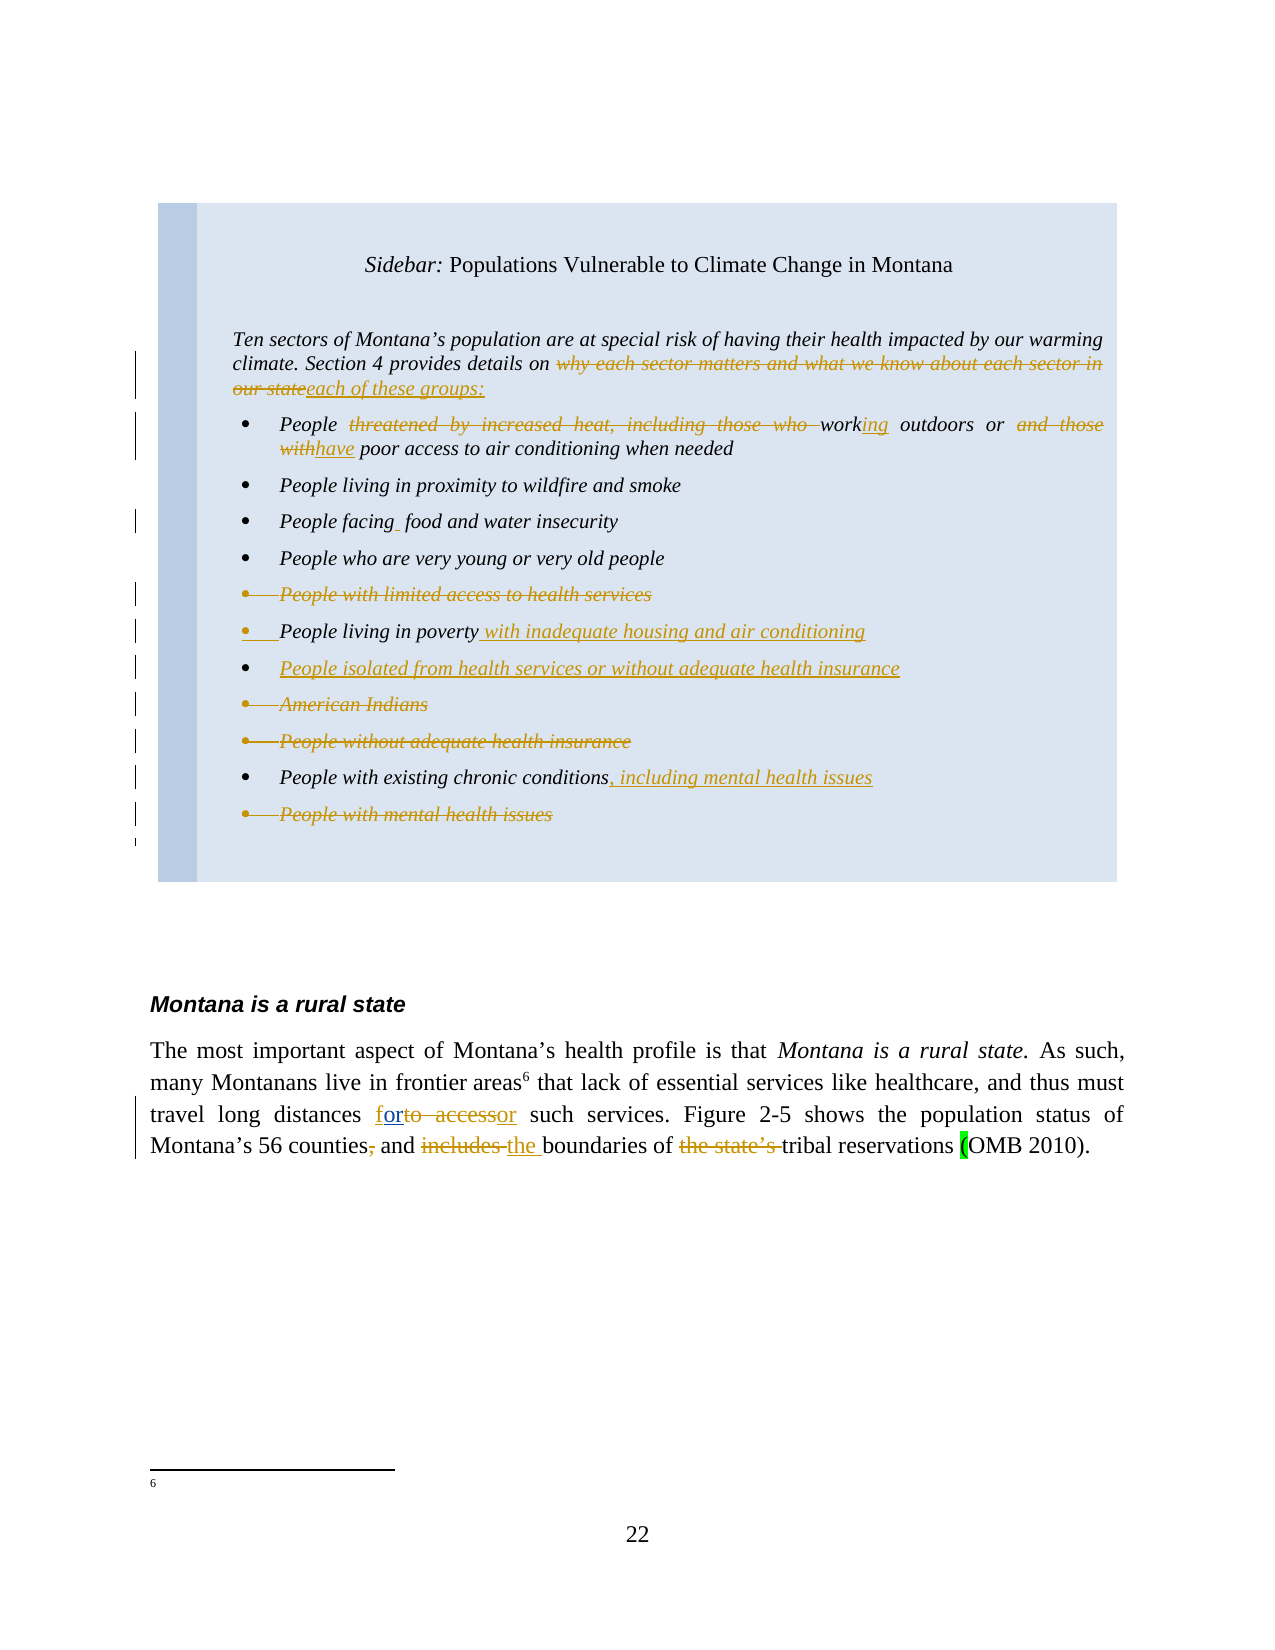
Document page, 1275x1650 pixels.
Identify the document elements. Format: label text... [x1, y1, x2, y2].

text The most important aspect of Montana’s health profile is that Montana is a rural state. As such, many Montanans live in frontier areas that lack of essential services like healthcare, and thus must travel long distances such services. Figure 2-5 shows the population status of Montana’s 56 counties and boundaries of tribal reservations (OMB 2010). [150, 1036, 1125, 1159]
table_header [158, 203, 197, 882]
subtitle Montana is a rural state [150, 991, 1125, 1018]
table_header Sidebar: Populations Vulnerable to Climate Change in Montana Ten sectors of Montana’s population are at special risk of having their health impacted by our warming climate. Section 4 provides details on People work outdoors or poor access to air conditioning when needed People living in proximity to wildfire and smoke People facing food and water insecurity People who are very young or very old people People living in poverty People with existing chronic conditions [197, 203, 1117, 882]
